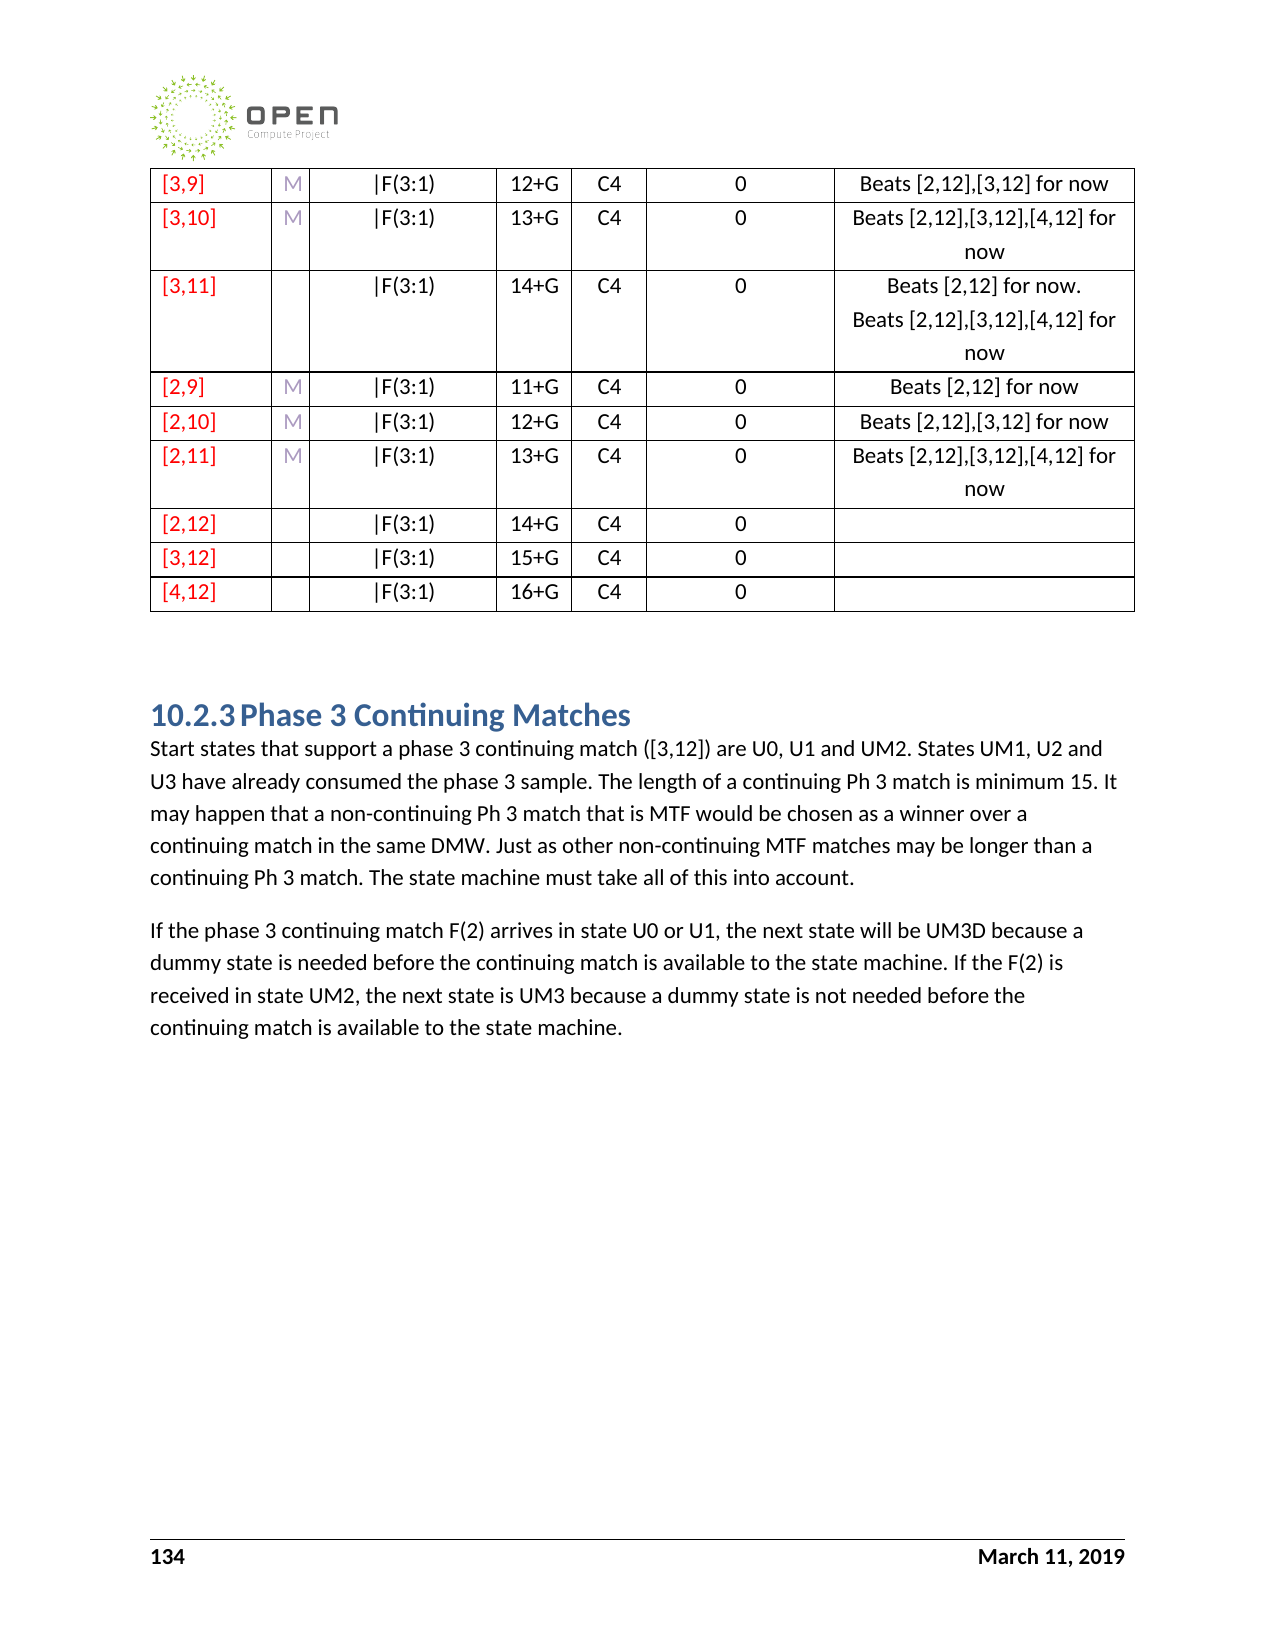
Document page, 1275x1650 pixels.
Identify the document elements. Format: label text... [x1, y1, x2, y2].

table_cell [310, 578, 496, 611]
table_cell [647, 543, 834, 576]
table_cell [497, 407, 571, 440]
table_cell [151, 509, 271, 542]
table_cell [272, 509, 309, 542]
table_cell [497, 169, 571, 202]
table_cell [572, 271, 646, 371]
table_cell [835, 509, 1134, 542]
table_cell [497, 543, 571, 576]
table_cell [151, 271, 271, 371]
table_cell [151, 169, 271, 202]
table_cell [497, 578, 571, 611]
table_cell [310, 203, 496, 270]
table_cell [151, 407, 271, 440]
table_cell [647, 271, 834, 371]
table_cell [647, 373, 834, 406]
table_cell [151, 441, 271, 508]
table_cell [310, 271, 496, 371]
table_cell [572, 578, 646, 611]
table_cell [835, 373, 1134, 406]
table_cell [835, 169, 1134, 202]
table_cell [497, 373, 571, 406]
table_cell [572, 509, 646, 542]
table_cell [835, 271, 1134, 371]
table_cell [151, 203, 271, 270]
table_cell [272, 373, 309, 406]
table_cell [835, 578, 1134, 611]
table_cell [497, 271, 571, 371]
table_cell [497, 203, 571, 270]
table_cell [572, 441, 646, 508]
picture [150, 75, 338, 168]
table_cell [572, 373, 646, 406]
text If the phase 3 continuing match F(2) arrives in state U0 or U1, the next state will be UM3D because a dummy state is needed before the continuing match is available to the state machine. If the F(2) is received in state UM2, the next state is UM3 because a dummy state is not needed before the continuing match is available to the state machine. [150, 916, 1125, 1041]
text Start states that support a phase 3 continuing match ([3,12]) are U0, U1 and UM2. States UM1, U2 and U3 have already consumed the phase 3 sample. The length of a continuing Ph 3 match is minimum 15. It may happen that a non-continuing Ph 3 match that is MTF would be chosen as a winner over a continuing match in the same DMW. Just as other non-continuing MTF matches may be longer than a continuing Ph 3 match. The state machine must take all of this into account. [150, 734, 1125, 891]
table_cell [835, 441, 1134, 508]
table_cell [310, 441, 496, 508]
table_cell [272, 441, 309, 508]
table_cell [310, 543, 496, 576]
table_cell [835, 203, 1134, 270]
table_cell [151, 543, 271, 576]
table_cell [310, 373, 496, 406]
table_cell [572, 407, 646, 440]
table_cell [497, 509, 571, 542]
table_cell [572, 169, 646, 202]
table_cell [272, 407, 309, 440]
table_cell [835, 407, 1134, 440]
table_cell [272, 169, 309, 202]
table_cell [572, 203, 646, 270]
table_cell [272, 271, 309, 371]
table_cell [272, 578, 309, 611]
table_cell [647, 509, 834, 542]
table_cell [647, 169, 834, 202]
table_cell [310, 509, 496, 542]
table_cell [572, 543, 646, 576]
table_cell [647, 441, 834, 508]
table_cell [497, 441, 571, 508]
subtitle Phase 3 Continuing Matches [150, 694, 1125, 734]
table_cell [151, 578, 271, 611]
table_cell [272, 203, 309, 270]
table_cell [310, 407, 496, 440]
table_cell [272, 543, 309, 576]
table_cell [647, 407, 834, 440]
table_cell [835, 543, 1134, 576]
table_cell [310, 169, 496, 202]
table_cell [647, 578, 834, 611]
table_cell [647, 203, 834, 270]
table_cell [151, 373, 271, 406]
